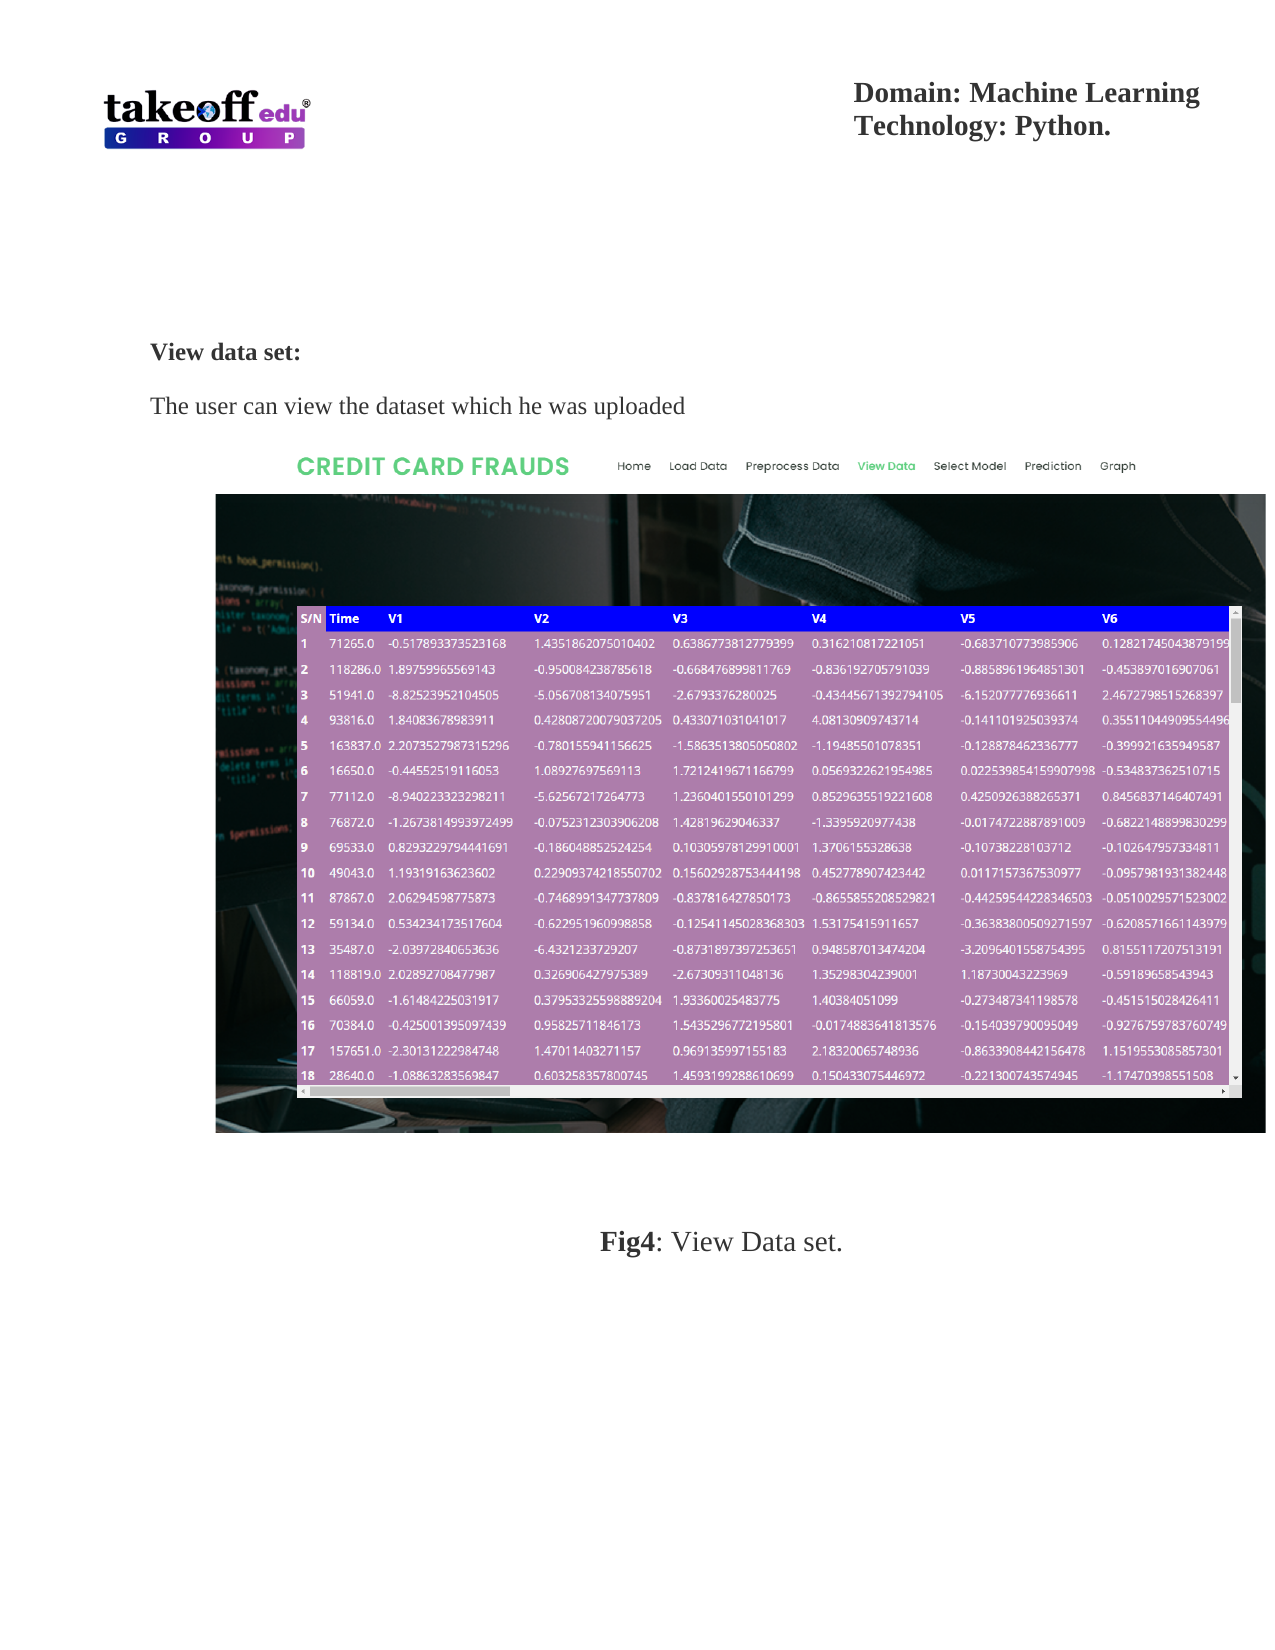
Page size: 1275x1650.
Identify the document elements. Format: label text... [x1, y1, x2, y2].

text The user can view the dataset which he was uploaded [150, 391, 1200, 420]
picture [215, 445, 1266, 1133]
text Fig4: View Data set. [525, 1224, 1200, 1257]
text View data set: [150, 337, 1200, 366]
picture [101, 86, 313, 157]
